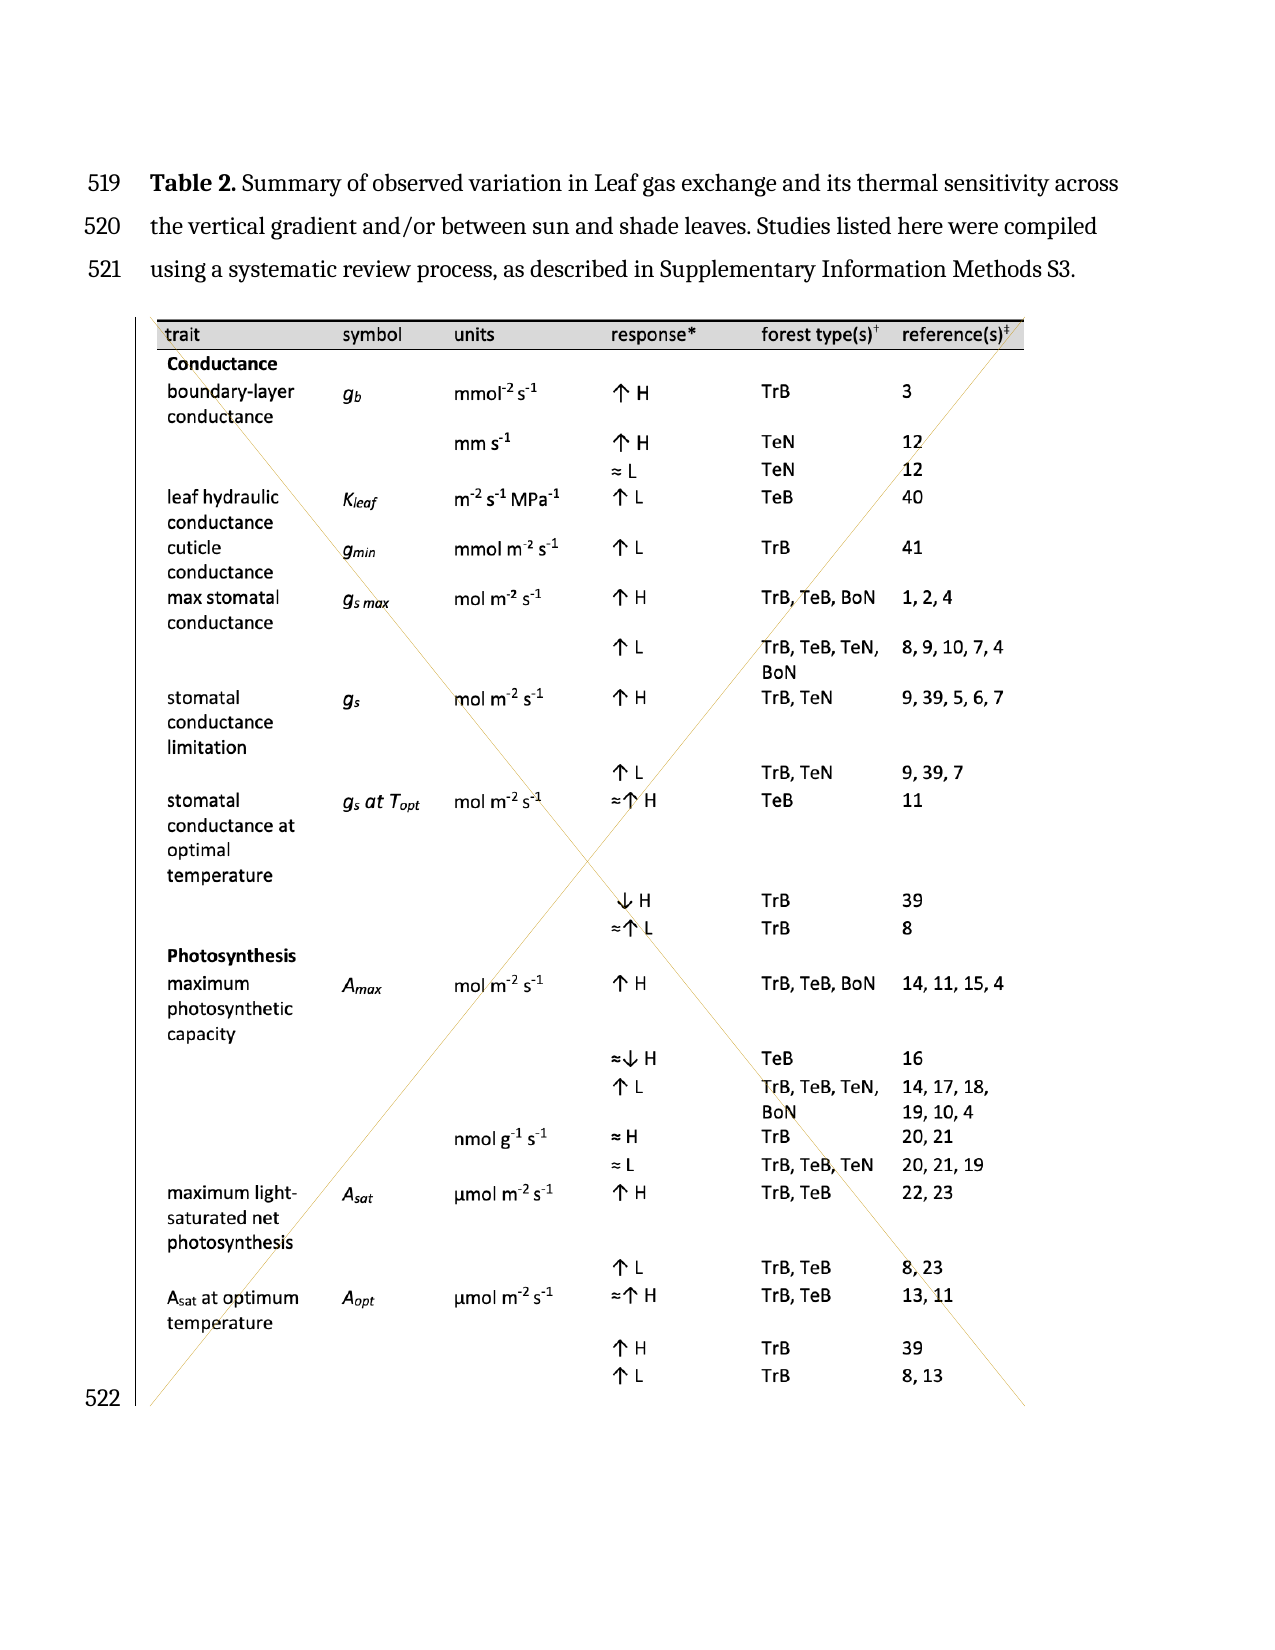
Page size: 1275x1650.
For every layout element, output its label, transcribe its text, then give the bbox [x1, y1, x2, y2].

picture [151, 316, 1024, 860]
picture [588, 319, 1025, 1404]
picture [151, 863, 1024, 1407]
picture [150, 319, 586, 1404]
text Table 2. Summary of observed variation in Leaf gas exchange and its thermal sensitivity across the vertical gradient and/or between sun and shade leaves. Studies listed here were compiled using a systematic review process, as described in Supplementary Information Methods S3. [150, 169, 1125, 284]
